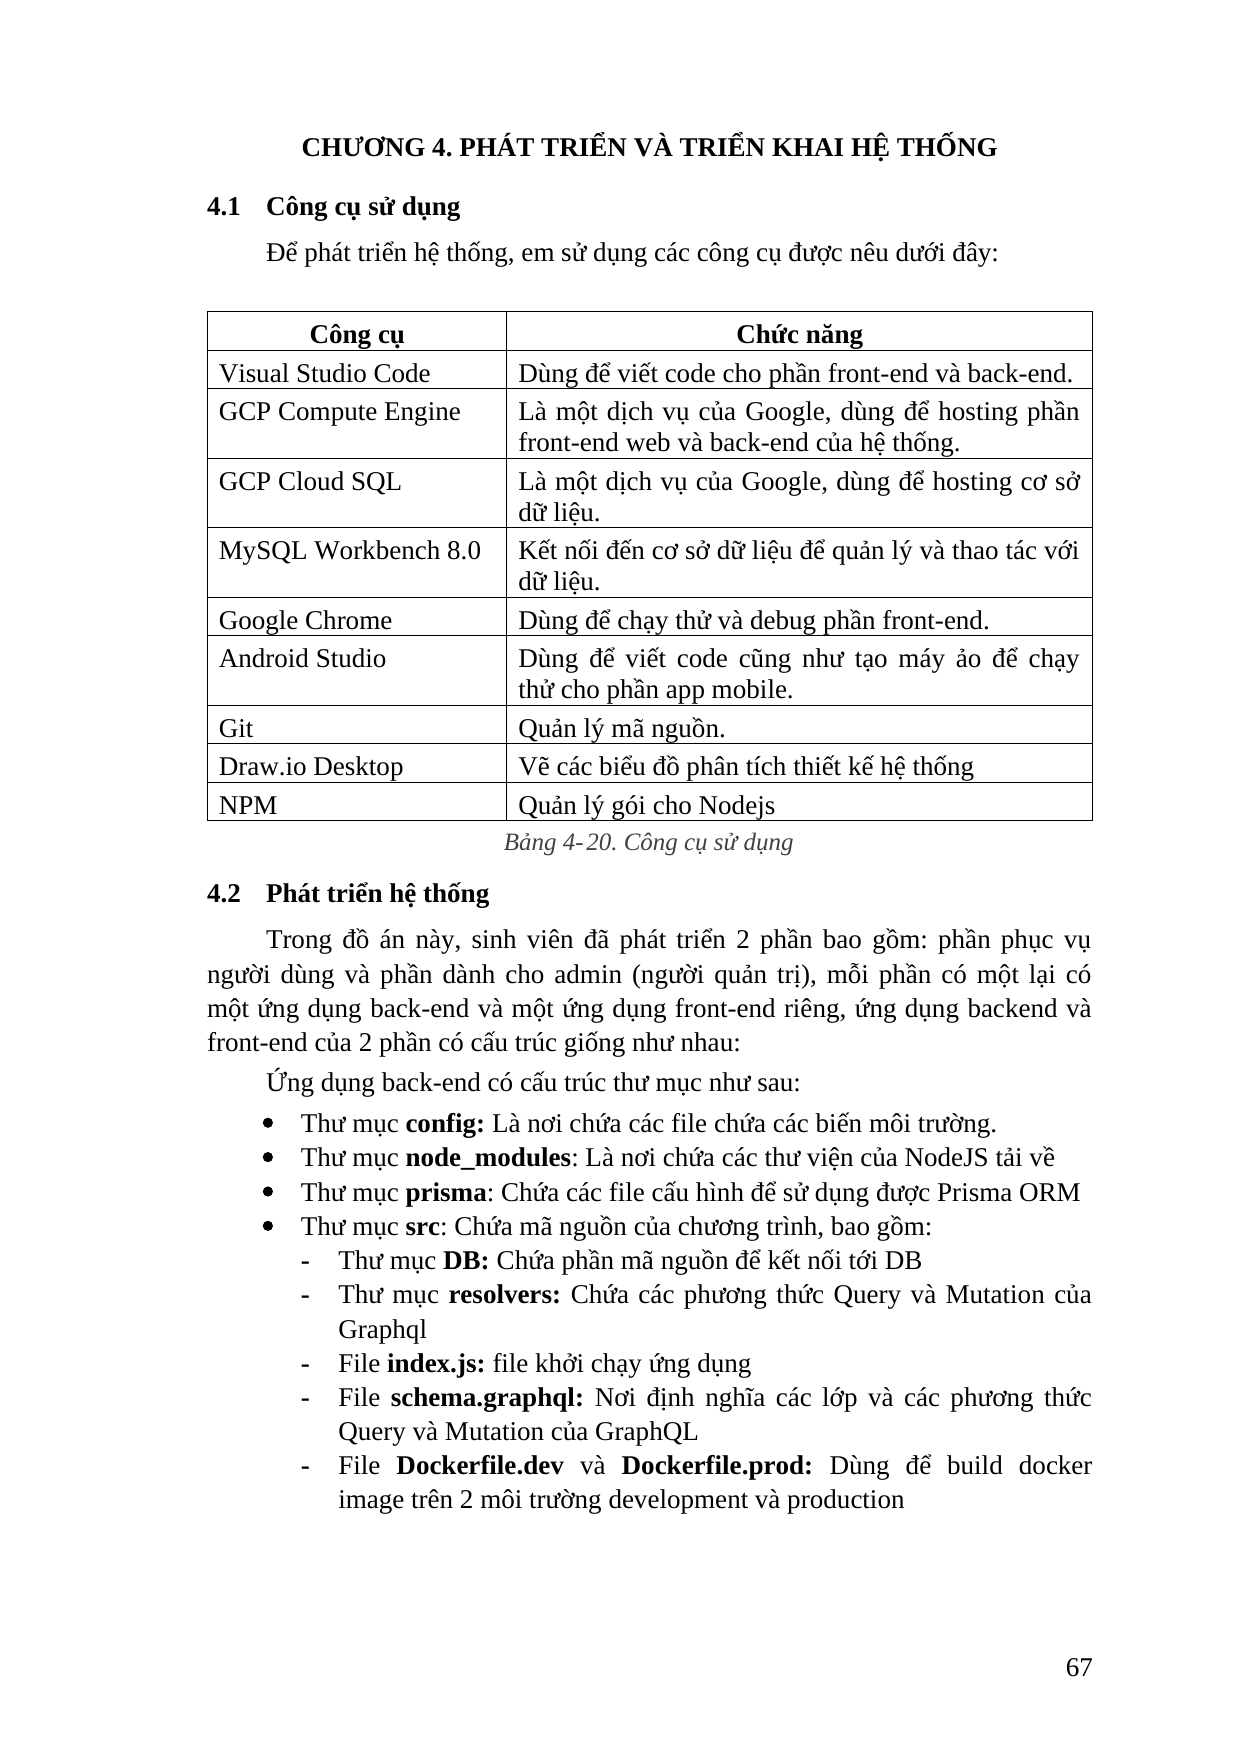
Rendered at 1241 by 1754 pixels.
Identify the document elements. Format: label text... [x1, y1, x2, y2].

subtitle Phát triển hệ thống [207, 877, 1092, 908]
table_cell Quản lý mã nguồn. [507, 706, 1092, 743]
table_cell Là một dịch vụ của Google, dùng để hosting cơ sở dữ liệu. [507, 459, 1092, 527]
text Ứng dụng back-end có cấu trúc thư mục như sau: [207, 1066, 1092, 1098]
list Thư mục DB: Chứa phần mã nguồn để kết nối tới DB [301, 1244, 1092, 1276]
table_cell Git [208, 706, 506, 743]
list Thư mục prisma: Chứa các file cấu hình để sử dụng được Prisma ORM [263, 1176, 1092, 1207]
table_cell Vẽ các biểu đồ phân tích thiết kế hệ thống [507, 744, 1092, 782]
table_cell Android Studio [208, 636, 506, 705]
table_cell Draw.io Desktop [208, 744, 506, 782]
list File Dockerfile.dev và Dockerfile.prod: Dùng để build docker image trên 2 môi trường development và production [301, 1449, 1092, 1515]
table_cell Dùng để viết code cũng như tạo máy ảo để chạy thử cho phần app mobile. [507, 636, 1092, 705]
list Thư mục resolvers: Chứa các phương thức Query và Mutation của Graphql [301, 1278, 1092, 1344]
text Để phát triển hệ thống, em sử dụng các công cụ được nêu dưới đây: [207, 236, 1092, 268]
table_cell Google Chrome [208, 598, 506, 635]
list File schema.graphql: Nơi định nghĩa các lớp và các phương thức Query và Mutation của GraphQL [301, 1381, 1092, 1446]
table_cell Quản lý gói cho Nodejs [507, 783, 1092, 820]
table_cell GCP Compute Engine [208, 389, 506, 457]
subtitle Công cụ sử dụng [207, 190, 1092, 221]
table_cell NPM [208, 783, 506, 820]
table_cell Kết nối đến cơ sở dữ liệu để quản lý và thao tác với dữ liệu. [507, 528, 1092, 597]
subtitle PHÁT TRIỂN VÀ TRIỂN KHAI HỆ THỐNG [207, 131, 1092, 162]
table_cell GCP Cloud SQL [208, 459, 506, 527]
table_header Chức năng [507, 312, 1092, 349]
list File index.js: file khởi chạy ứng dụng [301, 1347, 1092, 1378]
table_cell Là một dịch vụ của Google, dùng để hosting phần front-end web và back-end của hệ thống. [507, 389, 1092, 457]
table_cell Dùng để chạy thử và debug phần front-end. [507, 598, 1092, 635]
list Thư mục node_modules: Là nơi chứa các thư viện của NodeJS tải về [263, 1141, 1092, 1172]
text Trong đồ án này, sinh viên đã phát triển 2 phần bao gồm: phần phục vụ người dùng và phần dành cho admin (người quản trị), mỗi phần có một lại có một ứng dụng back-end và một ứng dụng front-end riêng, ứng dụng backend và front-end của 2 phần có cấu trúc giống như nhau: [207, 923, 1092, 1057]
table_cell Visual Studio Code [208, 351, 506, 388]
table_cell MySQL Workbench 8.0 [208, 528, 506, 597]
table_cell Dùng để viết code cho phần front-end và back-end. [507, 351, 1092, 388]
list Thư mục src: Chứa mã nguồn của chương trình, bao gồm: [263, 1210, 1092, 1241]
table_header Công cụ [208, 312, 506, 349]
list Thư mục config: Là nơi chứa các file chứa các biến môi trường. [263, 1107, 1092, 1138]
